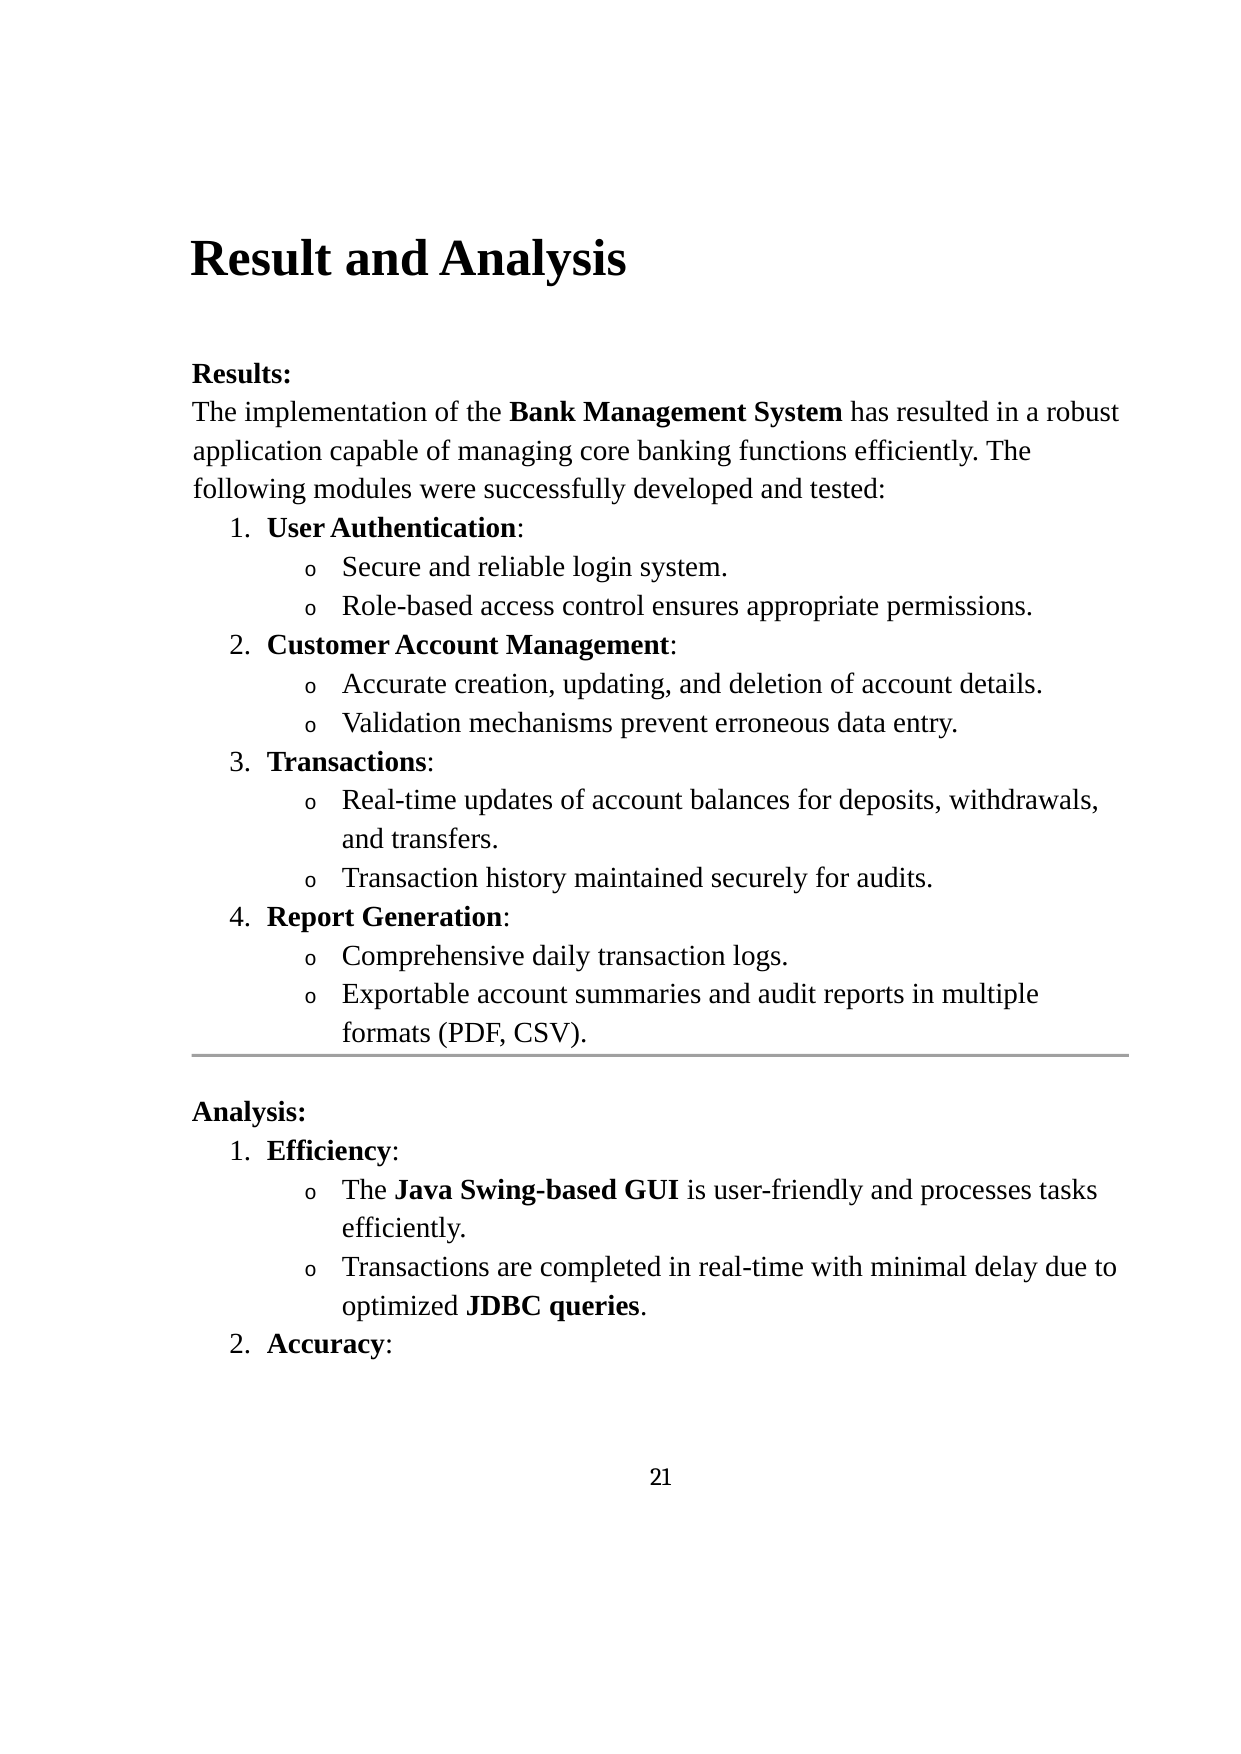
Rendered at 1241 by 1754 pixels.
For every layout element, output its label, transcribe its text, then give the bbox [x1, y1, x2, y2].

list Secure and reliable login system. [304, 549, 1129, 583]
list Efficiency: [229, 1133, 1129, 1167]
subtitle Result and Analysis [190, 227, 700, 287]
list Comprehensive daily transaction logs. [304, 938, 1129, 971]
list The Java Swing-based GUI is user-friendly and processes tasks efficiently. [304, 1172, 1129, 1244]
text Analysis: [192, 1094, 1129, 1128]
list Report Generation: [229, 899, 1129, 932]
list Transactions are completed in real-time with minimal delay due to optimized JDBC queries. [304, 1249, 1129, 1321]
list Transaction history maintained securely for audits. [304, 860, 1129, 893]
list Accurate creation, updating, and deletion of account details. [304, 666, 1129, 699]
list Exportable account summaries and audit reports in multiple formats (PDF, CSV). [304, 976, 1129, 1048]
list Transactions: [229, 744, 1129, 777]
list Customer Account Management: [229, 627, 1129, 661]
list Validation mechanisms prevent erroneous data entry. [304, 705, 1129, 738]
list Role-based access control ensures appropriate permissions. [304, 588, 1129, 622]
text Results: [192, 356, 1129, 389]
list Real-time updates of account balances for deposits, withdrawals, and transfers. [304, 782, 1129, 854]
list User Authentication: [229, 511, 1129, 544]
text The implementation of the Bank Management System has resulted in a robust application capable of managing core banking functions efficiently. The following modules were successfully developed and tested: [192, 394, 1129, 505]
list Accuracy: [229, 1327, 1129, 1360]
